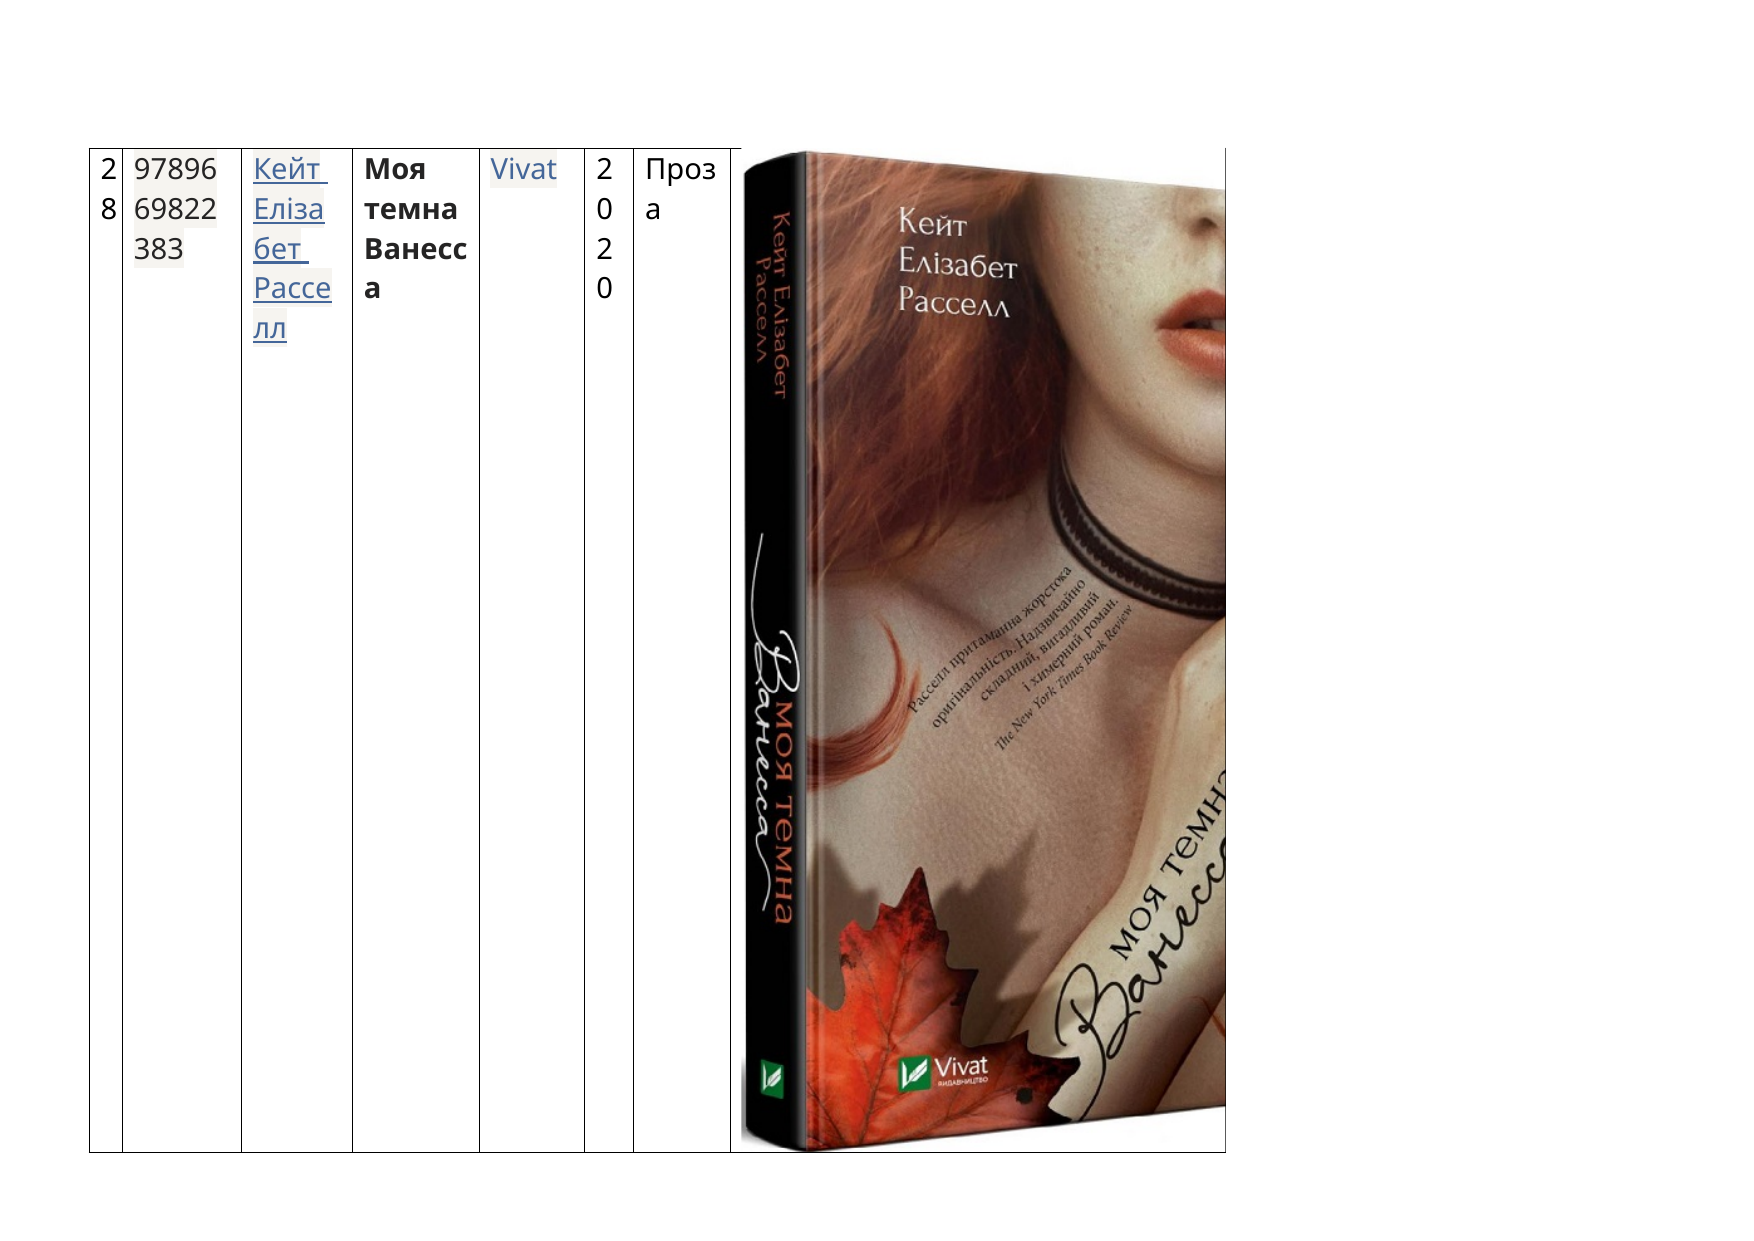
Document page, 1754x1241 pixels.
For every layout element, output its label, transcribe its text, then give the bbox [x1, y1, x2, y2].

table_cell Проза [634, 149, 730, 1152]
table_cell 28 [90, 149, 122, 1152]
table_cell Vivat [480, 149, 584, 1152]
table_cell Кейт Елізабет Расселл [242, 149, 352, 1152]
table_cell 2020 [585, 149, 633, 1152]
table_cell Моя темна Ванесса [353, 149, 479, 1152]
table_cell [731, 149, 741, 1152]
table_cell 9789669822383 [123, 149, 241, 1152]
picture [741, 148, 1226, 1152]
